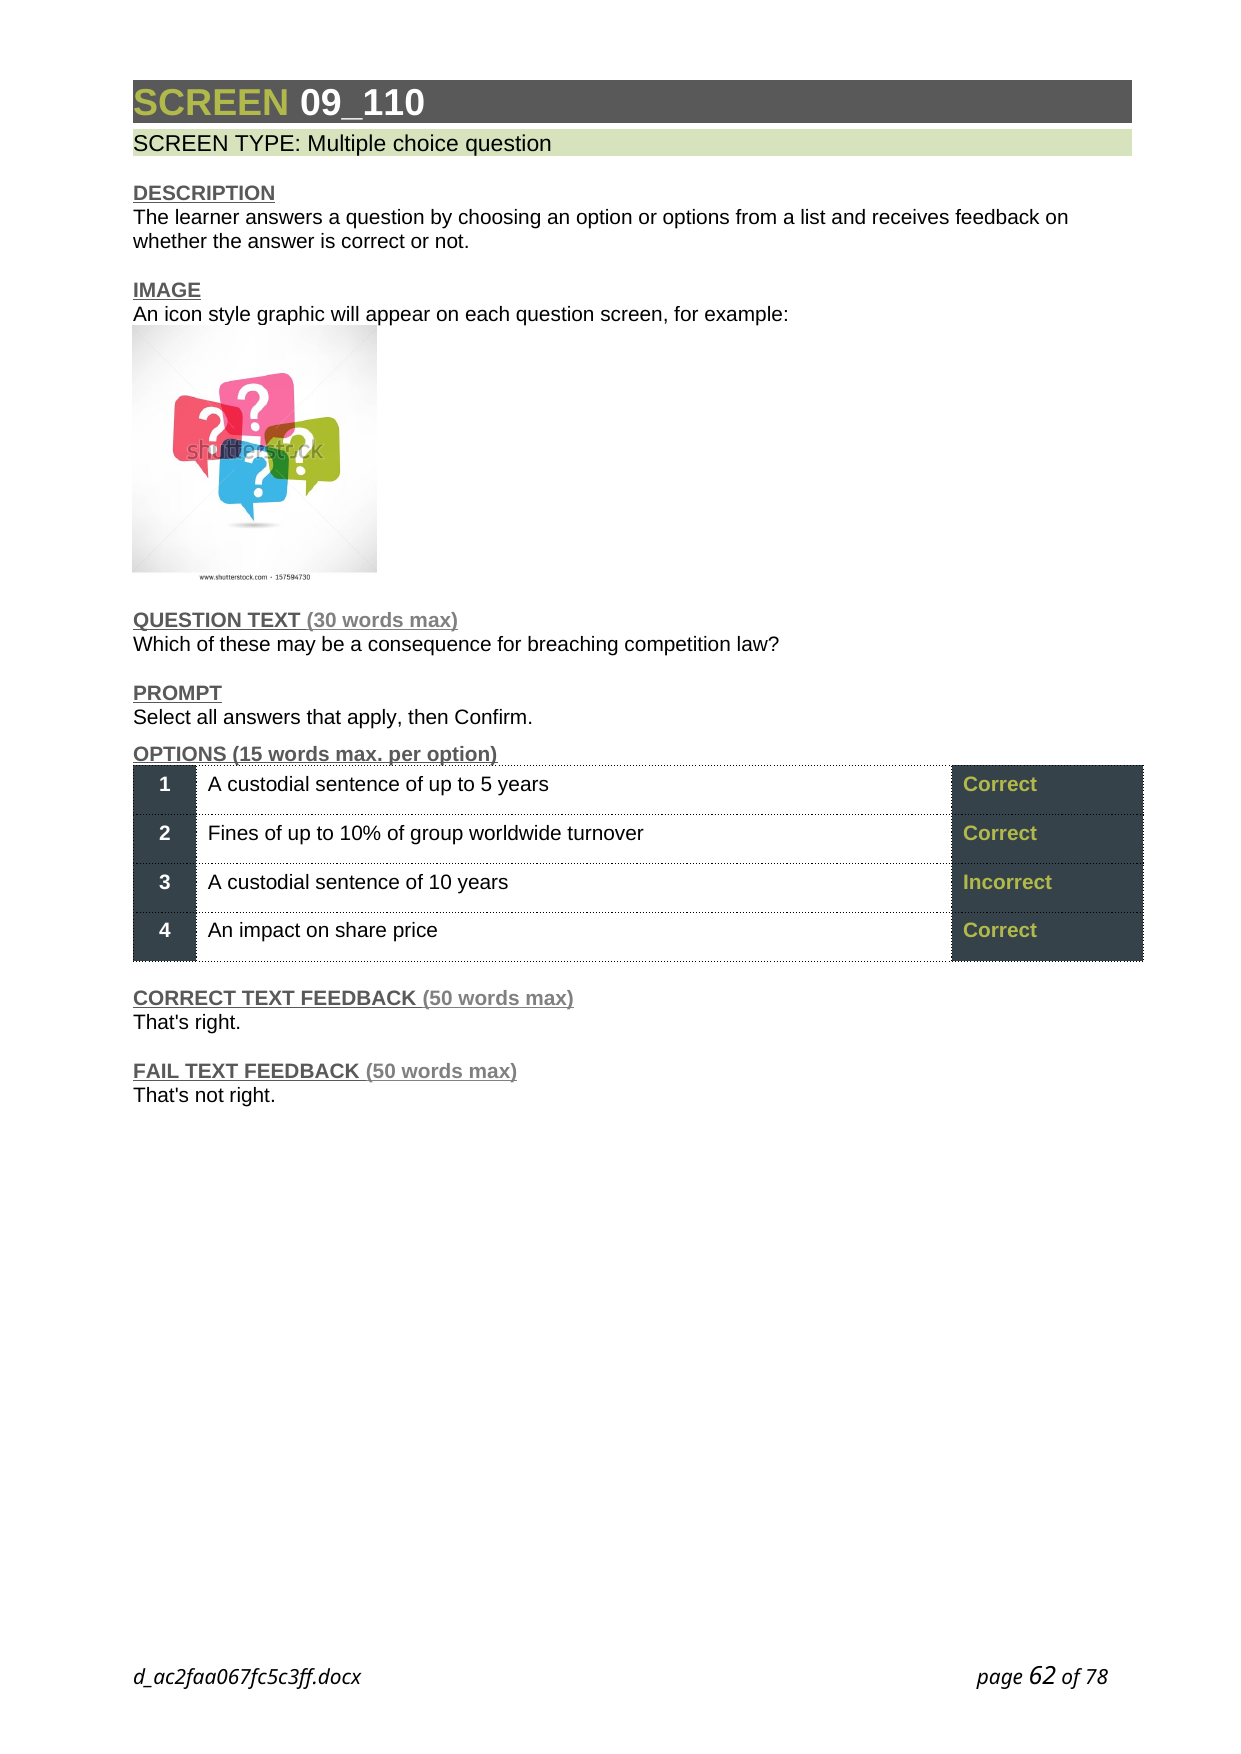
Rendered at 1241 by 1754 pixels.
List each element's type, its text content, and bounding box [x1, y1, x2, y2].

table_cell A custodial sentence of 10 years [196, 863, 952, 912]
table_cell Correct [952, 814, 1143, 863]
table_cell Fines of up to 10% of group worldwide turnover [196, 814, 952, 863]
text DESCRIPTION [133, 181, 1132, 205]
subtitle SCREEN 09_110 [133, 80, 1132, 123]
text That's not right. [133, 1083, 1132, 1107]
table_header 1 [133, 765, 196, 814]
table_cell Correct [952, 912, 1143, 961]
table_cell Incorrect [952, 863, 1143, 912]
text PROMPT [133, 681, 1132, 705]
text An icon style graphic will appear on each question screen, for example: [133, 302, 1132, 326]
table_header A custodial sentence of up to 5 years [196, 765, 952, 814]
text That's right. [133, 1010, 1132, 1034]
table_cell 3 [133, 863, 196, 912]
text Select all answers that apply, then Confirm. [133, 705, 1132, 729]
table_cell 4 [133, 912, 196, 961]
picture [132, 325, 377, 583]
text OPTIONS (15 words max. per option) [133, 741, 1132, 765]
table_header Correct [952, 765, 1143, 814]
text CORRECT TEXT FEEDBACK (50 words max) [133, 986, 1132, 1010]
text QUESTION TEXT (30 words max) [133, 608, 1132, 632]
text Which of these may be a consequence for breaching competition law? [133, 632, 1132, 656]
table_cell An impact on share price [196, 912, 952, 961]
table_cell 2 [133, 814, 196, 863]
text The learner answers a question by choosing an option or options from a list and receives feedback on whether the answer is correct or not. [133, 205, 1132, 253]
text FAIL TEXT FEEDBACK (50 words max) [133, 1059, 1132, 1083]
text SCREEN TYPE: Multiple choice question [133, 129, 1132, 156]
text IMAGE [133, 278, 1132, 302]
